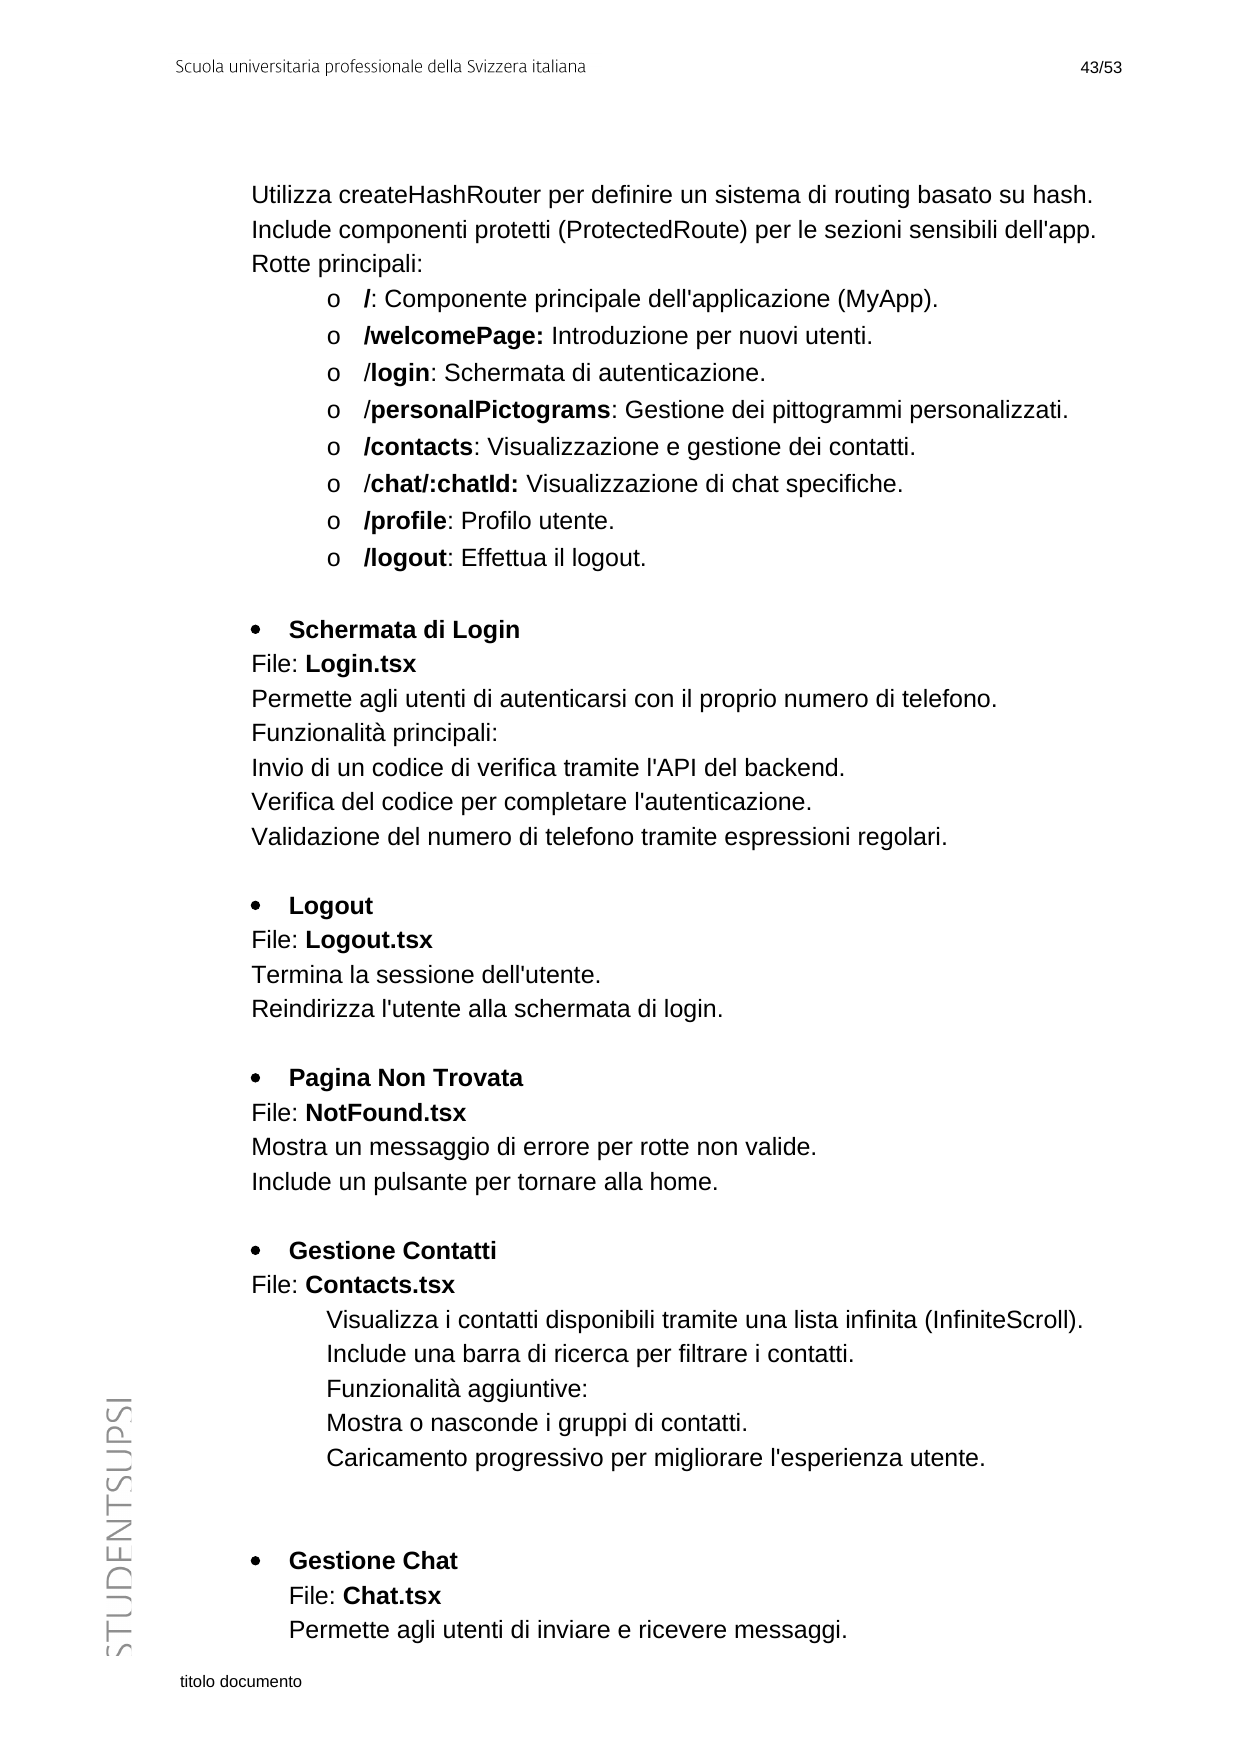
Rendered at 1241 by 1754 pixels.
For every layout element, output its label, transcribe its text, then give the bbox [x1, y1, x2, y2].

list Gestione Contatti [251, 1236, 1122, 1264]
text Mostra un messaggio di errore per rotte non valide. [251, 1132, 1122, 1161]
list File: Chat.tsx [288, 1581, 1122, 1609]
text Visualizza i contatti disponibili tramite una lista infinita (InfiniteScroll). [252, 1305, 1122, 1333]
list /personalPictograms: Gestione dei pittogrammi personalizzati. [326, 395, 1122, 426]
text Caricamento progressivo per migliorare l'esperienza utente. [252, 1443, 1122, 1471]
text Validazione del numero di telefono tramite espressioni regolari. [251, 822, 1122, 850]
list /welcomePage: Introduzione per nuovi utenti. [326, 321, 1122, 352]
list /chat/:chatId: Visualizzazione di chat specifiche. [326, 469, 1122, 500]
text File: Logout.tsx [251, 925, 1122, 954]
text Utilizza createHashRouter per definire un sistema di routing basato su hash. [251, 180, 1122, 209]
list /profile: Profilo utente. [326, 506, 1122, 537]
text Termina la sessione dell'utente. [251, 960, 1122, 988]
list /login: Schermata di autenticazione. [326, 358, 1122, 389]
list /: Componente principale dell'applicazione (MyApp). [326, 283, 1122, 314]
list /contacts: Visualizzazione e gestione dei contatti. [326, 432, 1122, 463]
list /logout: Effettua il logout. [326, 543, 1122, 574]
text File: NotFound.tsx [251, 1098, 1122, 1126]
text Include una barra di ricerca per filtrare i contatti. [252, 1339, 1122, 1368]
text Permette agli utenti di autenticarsi con il proprio numero di telefono. [251, 684, 1122, 712]
picture [168, 53, 602, 80]
text Reindirizza l'utente alla schermata di login. [251, 994, 1122, 1023]
text Mostra o nasconde i gruppi di contatti. [252, 1408, 1122, 1437]
list Gestione Chat [251, 1546, 1122, 1575]
text Include componenti protetti (ProtectedRoute) per le sezioni sensibili dell'app. [251, 214, 1122, 243]
text Invio di un codice di verifica tramite l'API del backend. [251, 753, 1122, 781]
text File: Login.tsx [251, 649, 1122, 678]
text Funzionalità aggiuntive: [252, 1374, 1122, 1402]
list Permette agli utenti di inviare e ricevere messaggi. [288, 1615, 1122, 1644]
list Schermata di Login [251, 615, 1122, 643]
text Verifica del codice per completare l'autenticazione. [251, 787, 1122, 816]
list Logout [251, 891, 1122, 919]
text Funzionalità principali: [251, 718, 1122, 747]
text Rotte principali: [251, 249, 1122, 278]
picture [106, 1399, 132, 1657]
text Include un pulsante per tornare alla home. [251, 1167, 1122, 1195]
text File: Contacts.tsx [251, 1270, 1122, 1299]
list Pagina Non Trovata [251, 1063, 1122, 1092]
